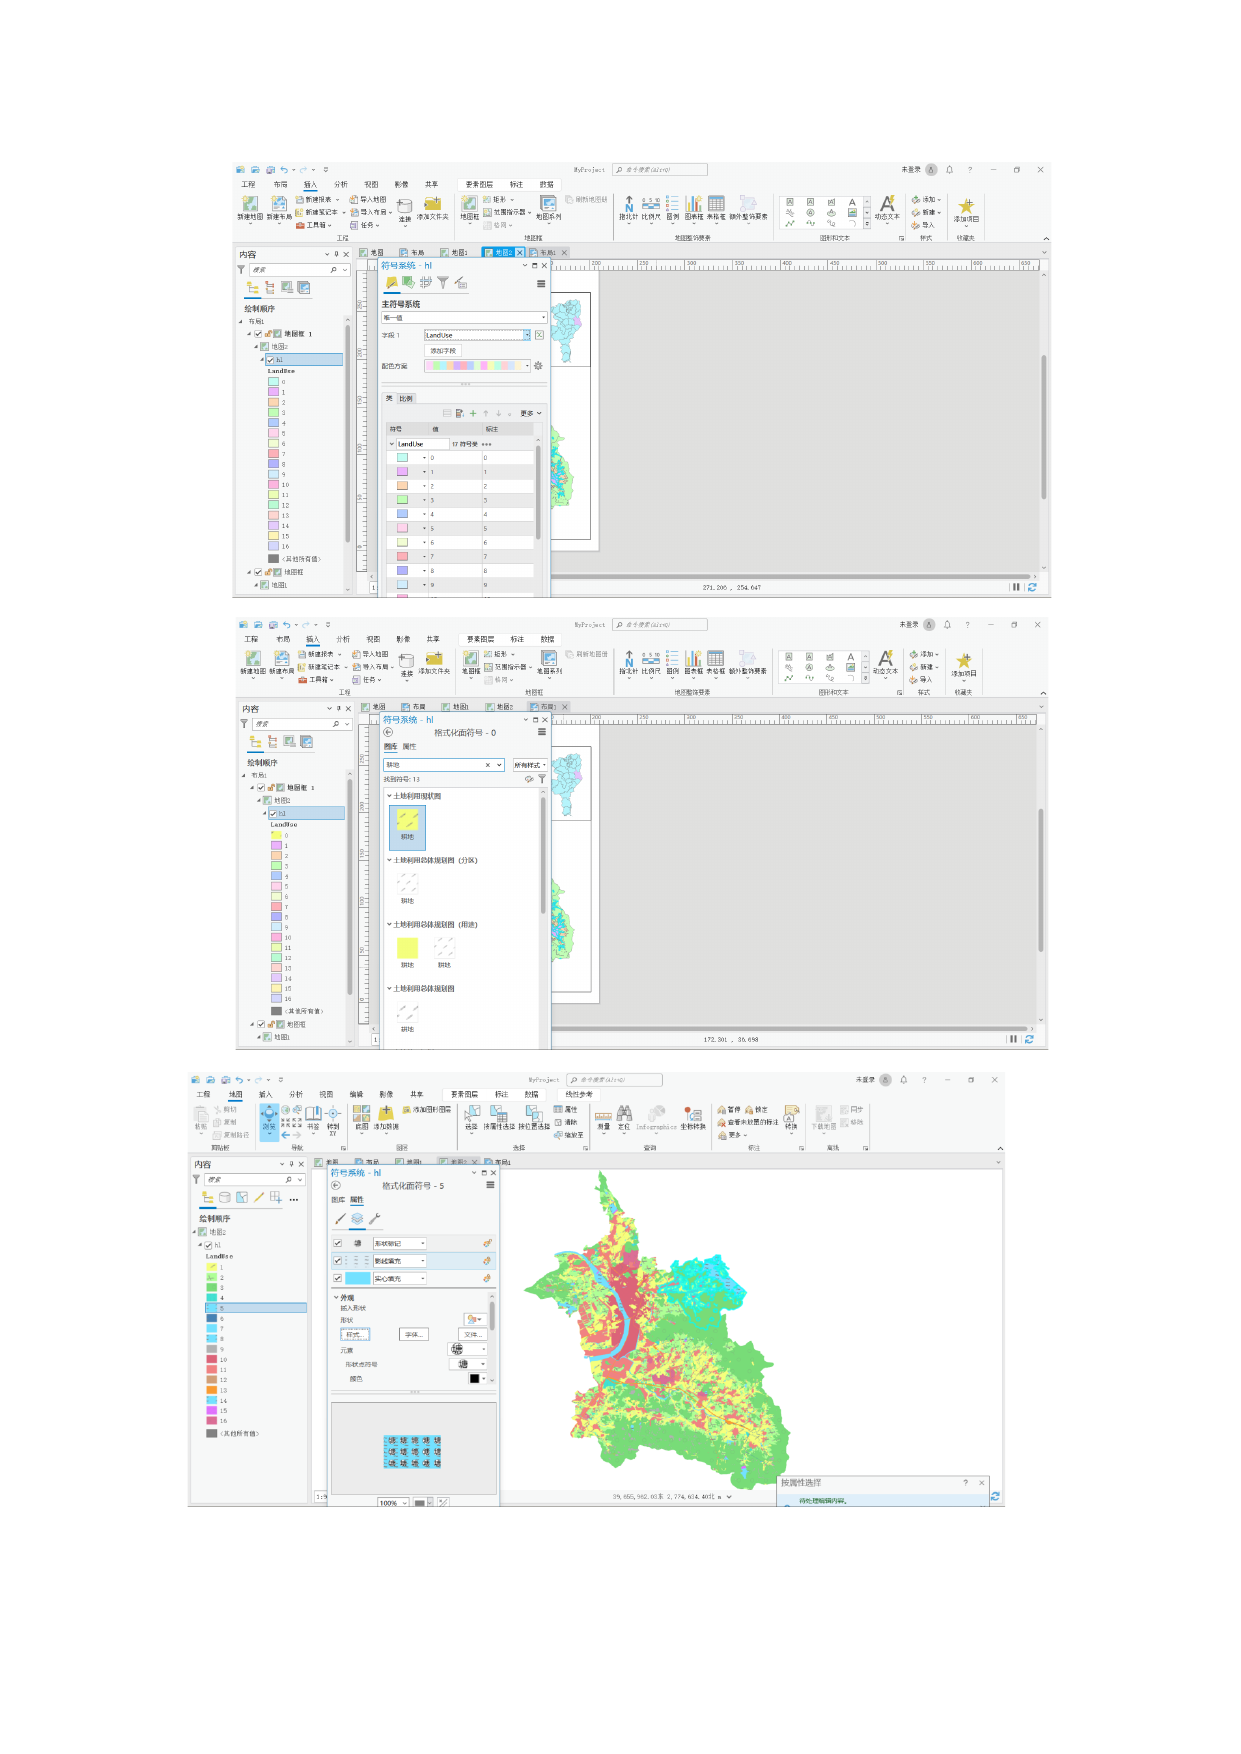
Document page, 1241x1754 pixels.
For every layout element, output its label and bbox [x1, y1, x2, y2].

picture [232, 162, 1052, 598]
picture [187, 1072, 1006, 1507]
picture [235, 617, 1049, 1050]
